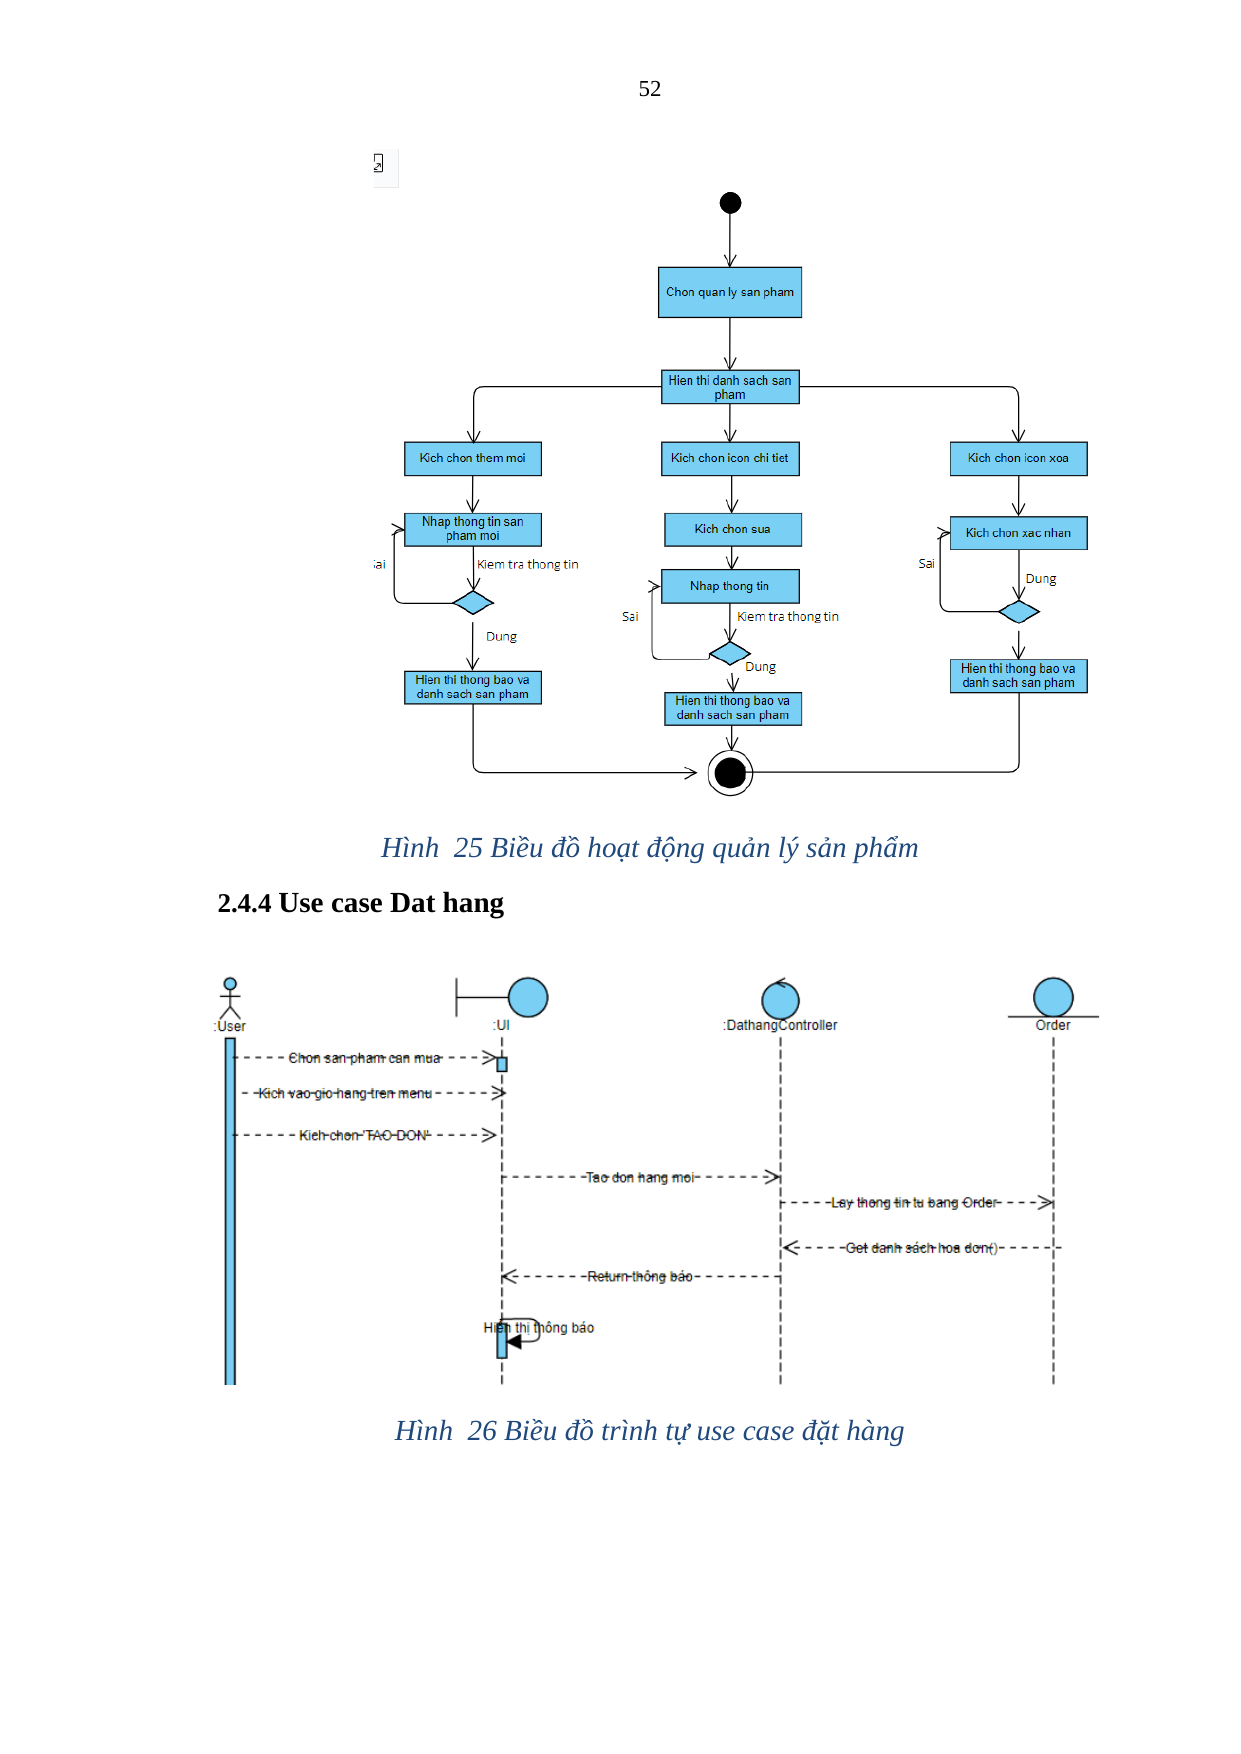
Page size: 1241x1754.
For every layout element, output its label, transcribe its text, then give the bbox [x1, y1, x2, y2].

subtitle Use case Dat hang [217, 885, 1122, 918]
text Hình 26 Biều đồ hoạt động quản lý sản phẩm [177, 830, 1122, 864]
picture [177, 947, 1123, 1385]
picture [373, 149, 1100, 805]
text Hình 27 Biều đồ trình tự use case đặt hàng [177, 1413, 1122, 1446]
